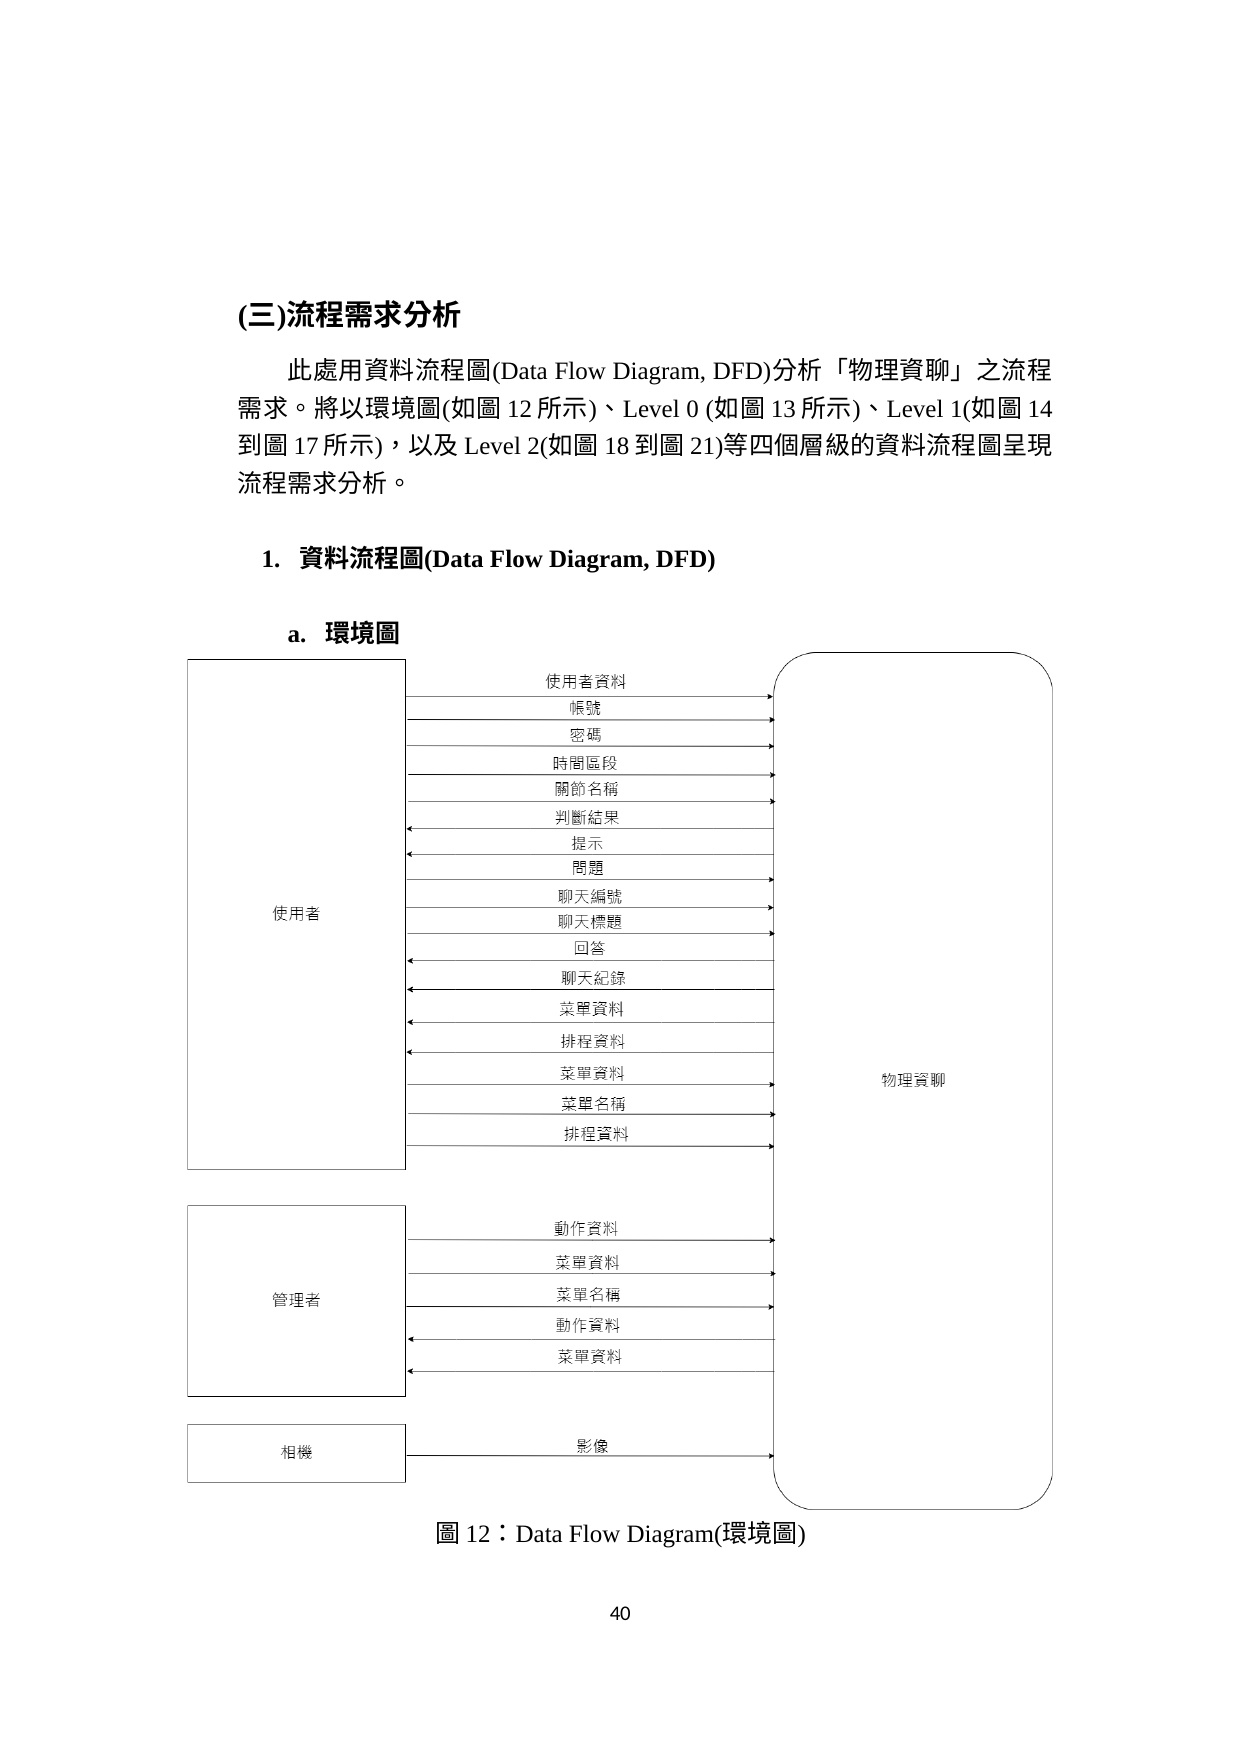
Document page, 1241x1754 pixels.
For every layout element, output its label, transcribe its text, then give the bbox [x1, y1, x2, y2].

list 資料流程圖(Data Flow Diagram, DFD) [261, 537, 1053, 575]
text 圖 12：Data Flow Diagram(環境圖) [187, 1512, 1053, 1550]
picture [187, 652, 1053, 1510]
text 此處用資料流程圖(Data Flow Diagram, DFD)分析「物理資聊」之流程需求。將以環境圖(如圖12所示)、Level 0 (如圖13所示)、Level 1(如圖14到圖17所示)，以及Level 2(如圖18到圖21)等四個層級的資料流程圖呈現流程需求分析。 [238, 350, 1053, 500]
text (三)流程需求分析 [187, 275, 1053, 350]
list 環境圖 [287, 612, 1053, 650]
